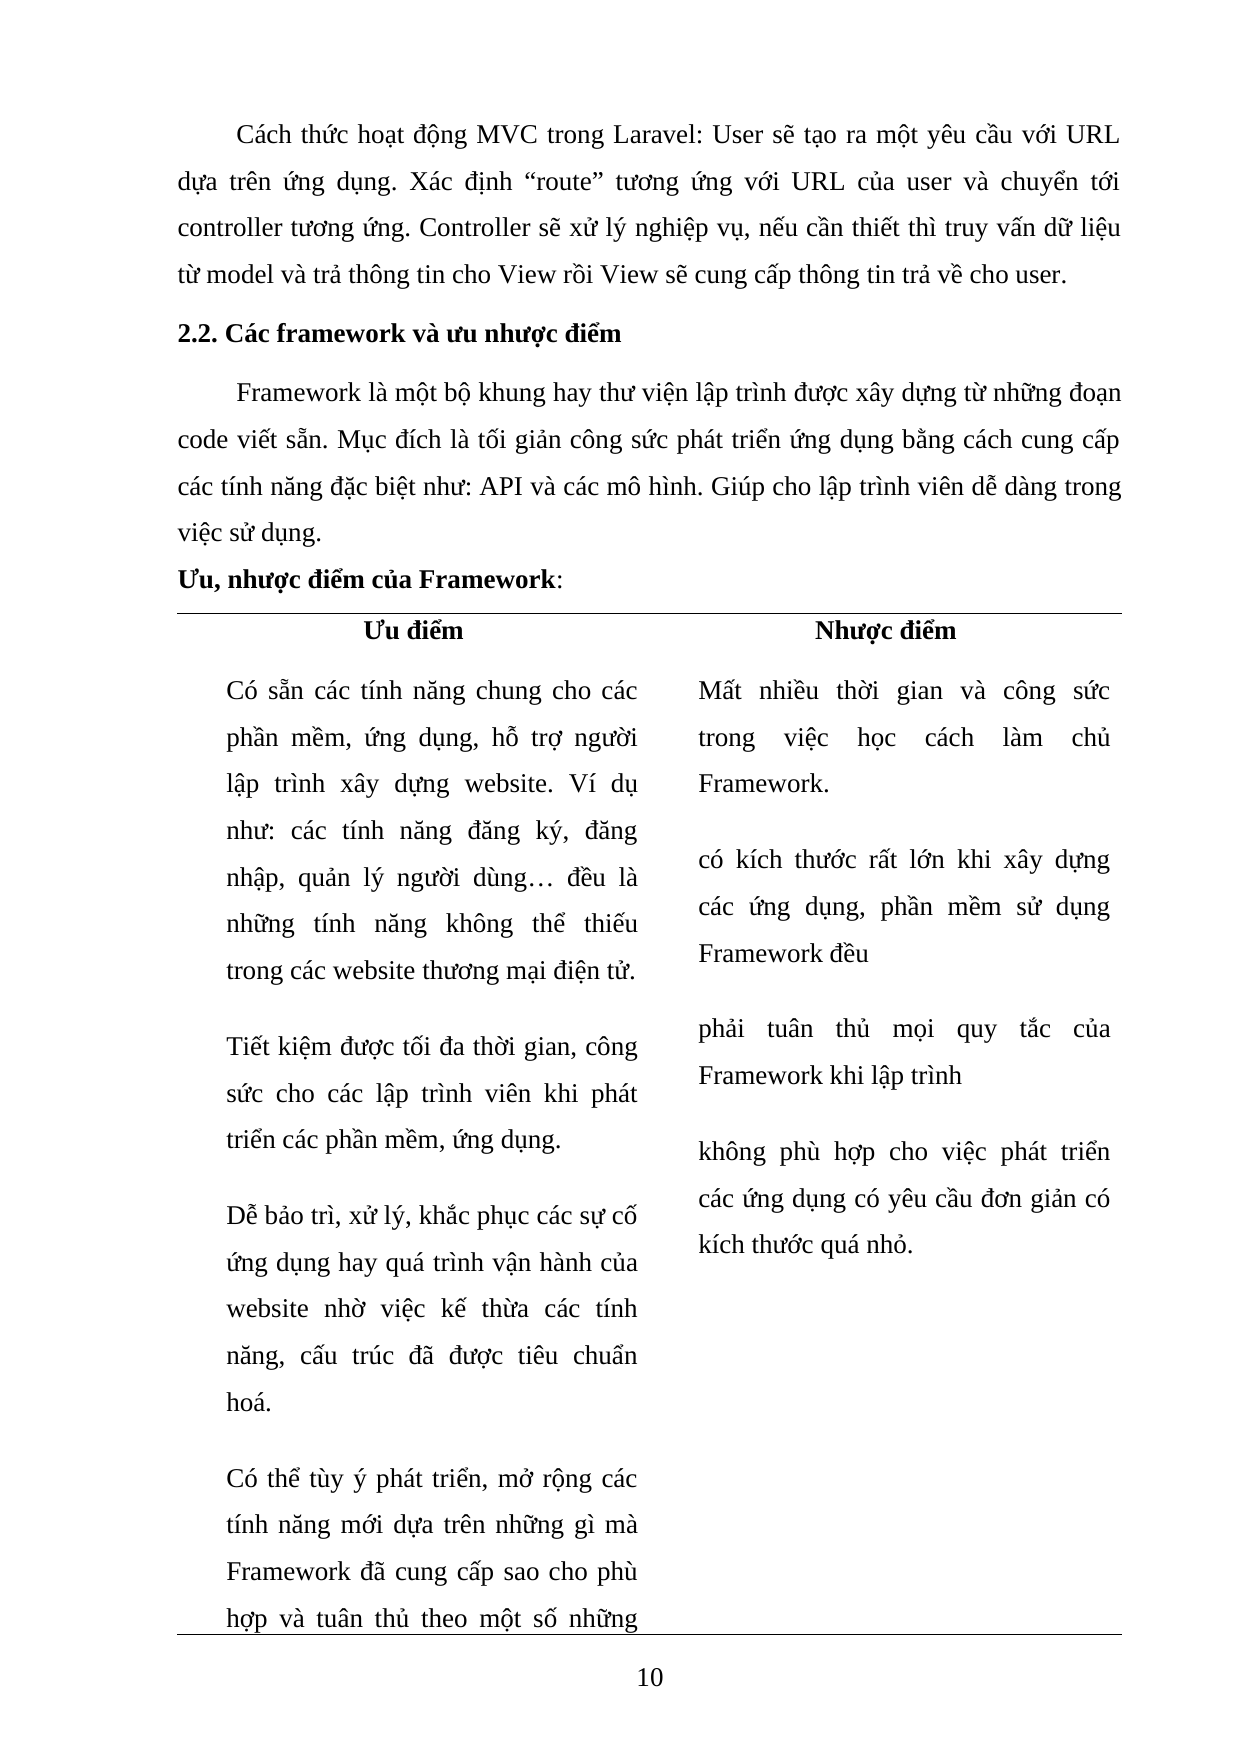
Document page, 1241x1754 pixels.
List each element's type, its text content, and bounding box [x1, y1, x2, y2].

text Framework là một bộ khung hay thư viện lập trình được xây dựng từ những đoạn code viết sẵn. Mục đích là tối giản công sức phát triển ứng dụng bằng cách cung cấp các tính năng đặc biệt như: API và các mô hình. Giúp cho lập trình viên dễ dàng trong việc sử dụng. [177, 376, 1122, 423]
text Ưu, nhược điểm của Framework: [177, 563, 1122, 594]
subtitle 2.2. Các framework và ưu nhược điểm [177, 317, 1092, 348]
text Framework là một bộ khung hay thư viện lập trình được xây dựng từ những đoạn code viết sẵn. Mục đích là tối giản công sức phát triển ứng dụng bằng cách cung cấp các tính năng đặc biệt như: API và các mô hình. Giúp cho lập trình viên dễ dàng trong việc sử dụng. [177, 454, 1122, 548]
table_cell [649, 674, 1122, 1634]
table_header Nhược điểm [649, 614, 1122, 674]
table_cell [177, 674, 649, 1634]
table_header Ưu điểm [177, 614, 649, 674]
text Cách thức hoạt động MVC trong Laravel: User sẽ tạo ra một yêu cầu với URL dựa trên ứng dụng. Xác định “route” tương ứng với URL của user và chuyển tới controller tương ứng. Controller sẽ xử lý nghiệp vụ, nếu cần thiết thì truy vấn dữ liệu từ model và trả thông tin cho View rồi View sẽ cung cấp thông tin trả về cho user. [177, 118, 1122, 289]
